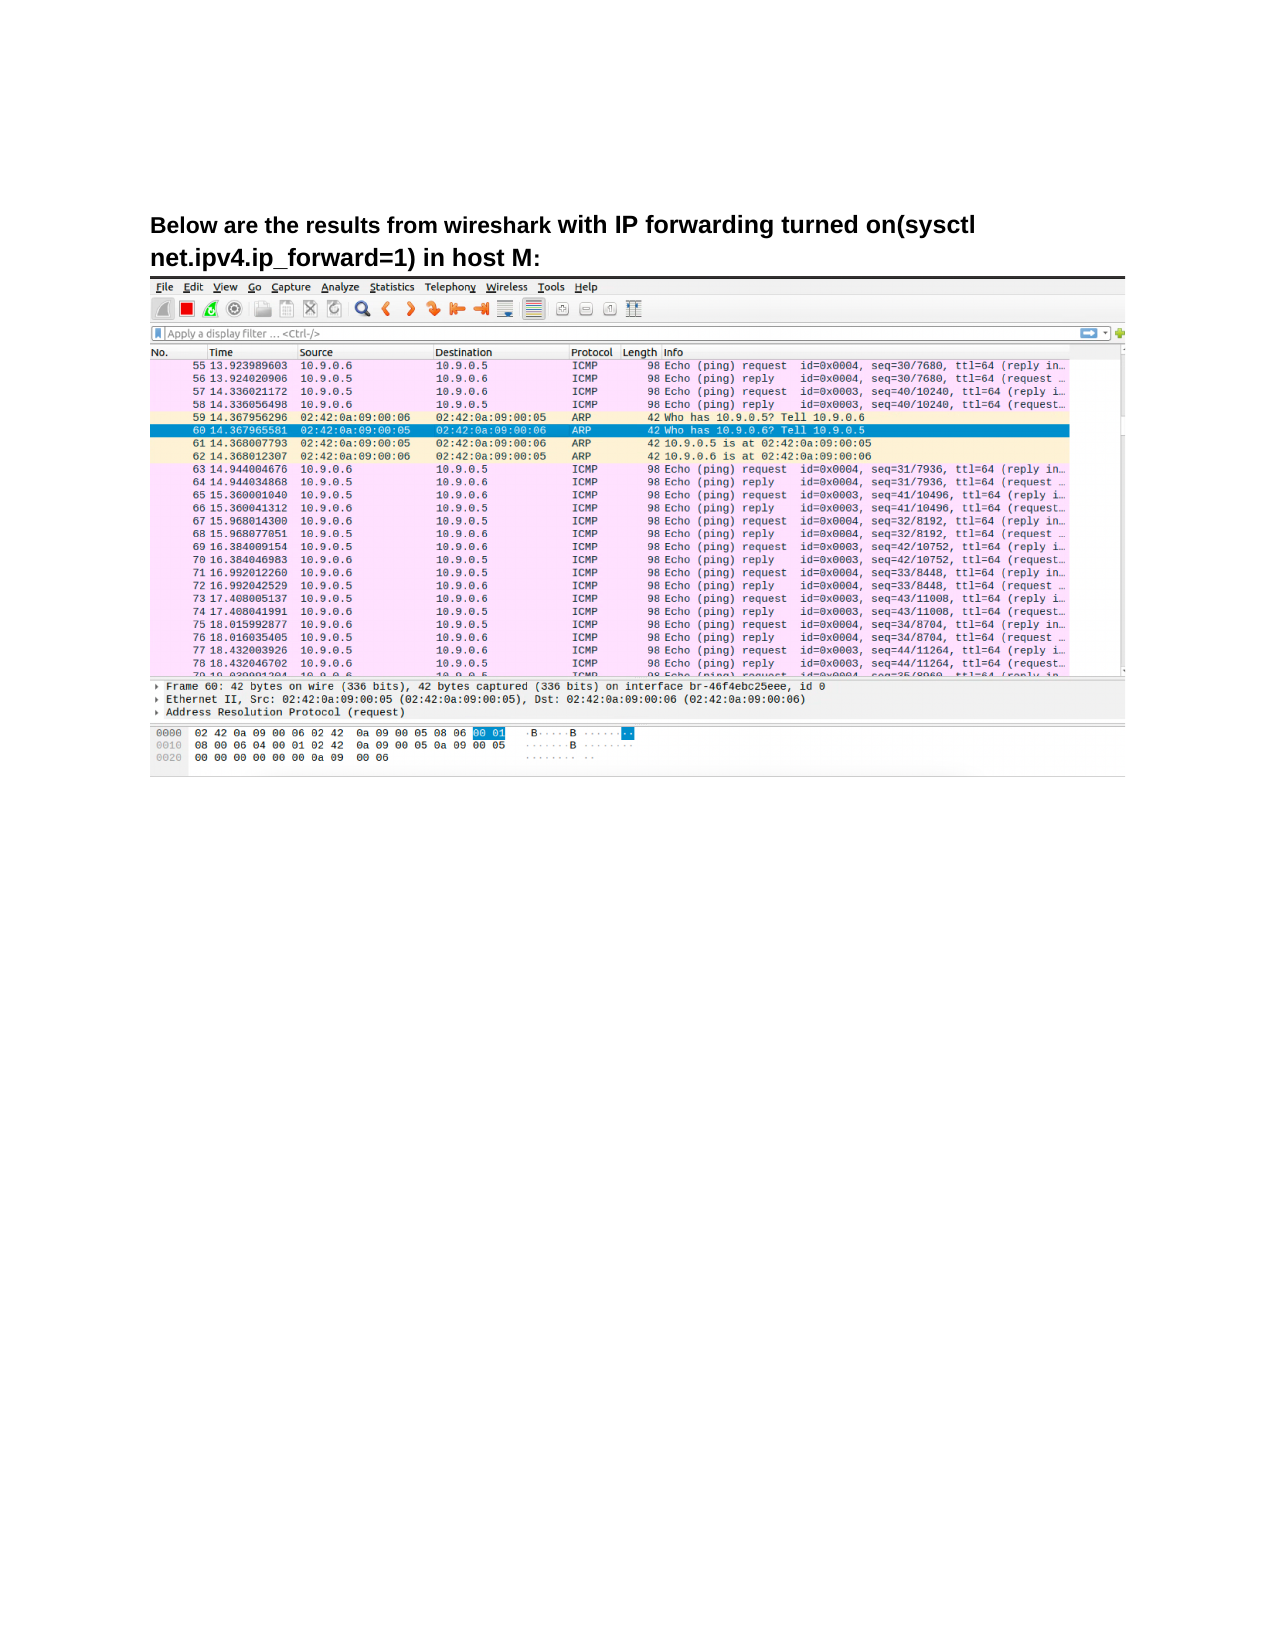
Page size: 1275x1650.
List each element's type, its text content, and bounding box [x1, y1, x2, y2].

picture [150, 276, 1125, 777]
text Below are the results from wireshark with IP forwarding turned on(sysctl net.ipv4.ip_forward=1) in host M: [150, 210, 1125, 272]
